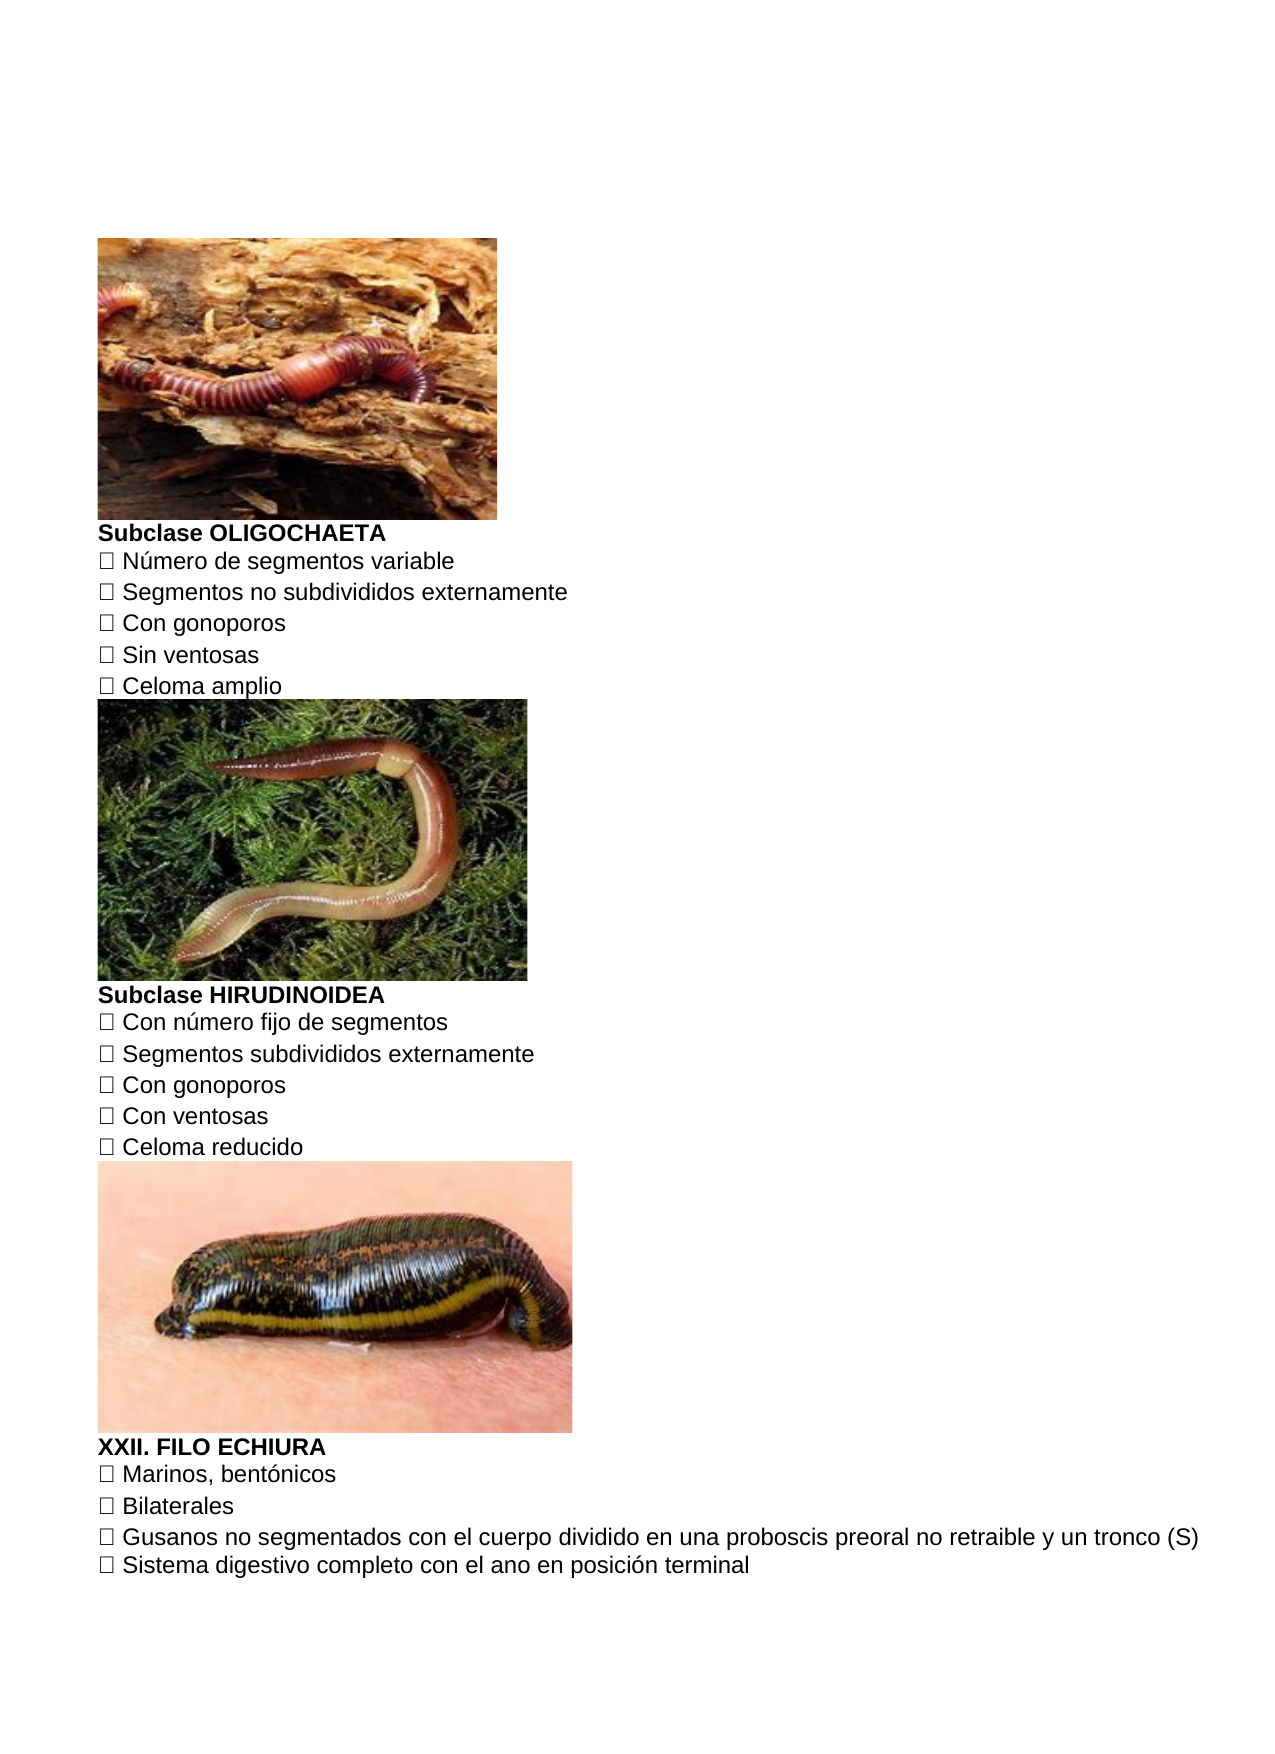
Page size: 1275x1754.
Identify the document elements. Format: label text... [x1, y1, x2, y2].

text  Número de segmentos variable [98, 547, 1249, 574]
text  Segmentos no subdivididos externamente [98, 578, 1249, 606]
picture [97, 1161, 573, 1433]
text Subclase HIRUDINOIDEA [98, 981, 1249, 1008]
text  Segmentos subdivididos externamente [98, 1039, 1249, 1067]
text  Con ventosas [98, 1102, 1249, 1130]
text  Gusanos no segmentados con el cuerpo dividido en una proboscis preoral no retraible y un tronco (S) [98, 1523, 1249, 1551]
text  Marinos, bentónicos [98, 1460, 1249, 1488]
text  Sistema digestivo completo con el ano en posición terminal [98, 1551, 1249, 1578]
text Subclase OLIGOCHAETA [98, 519, 1249, 547]
text  Sin ventosas [98, 641, 1249, 668]
text  Con gonoporos [98, 609, 1249, 637]
text XXII. FILO ECHIURA [98, 1433, 1249, 1460]
text  Con número fijo de segmentos [98, 1008, 1249, 1036]
text  Celoma reducido [98, 1133, 1249, 1161]
picture [97, 238, 498, 520]
text  Con gonoporos [98, 1071, 1249, 1098]
picture [97, 699, 528, 981]
text  Celoma amplio [98, 672, 1249, 699]
text  Bilaterales [98, 1492, 1249, 1519]
